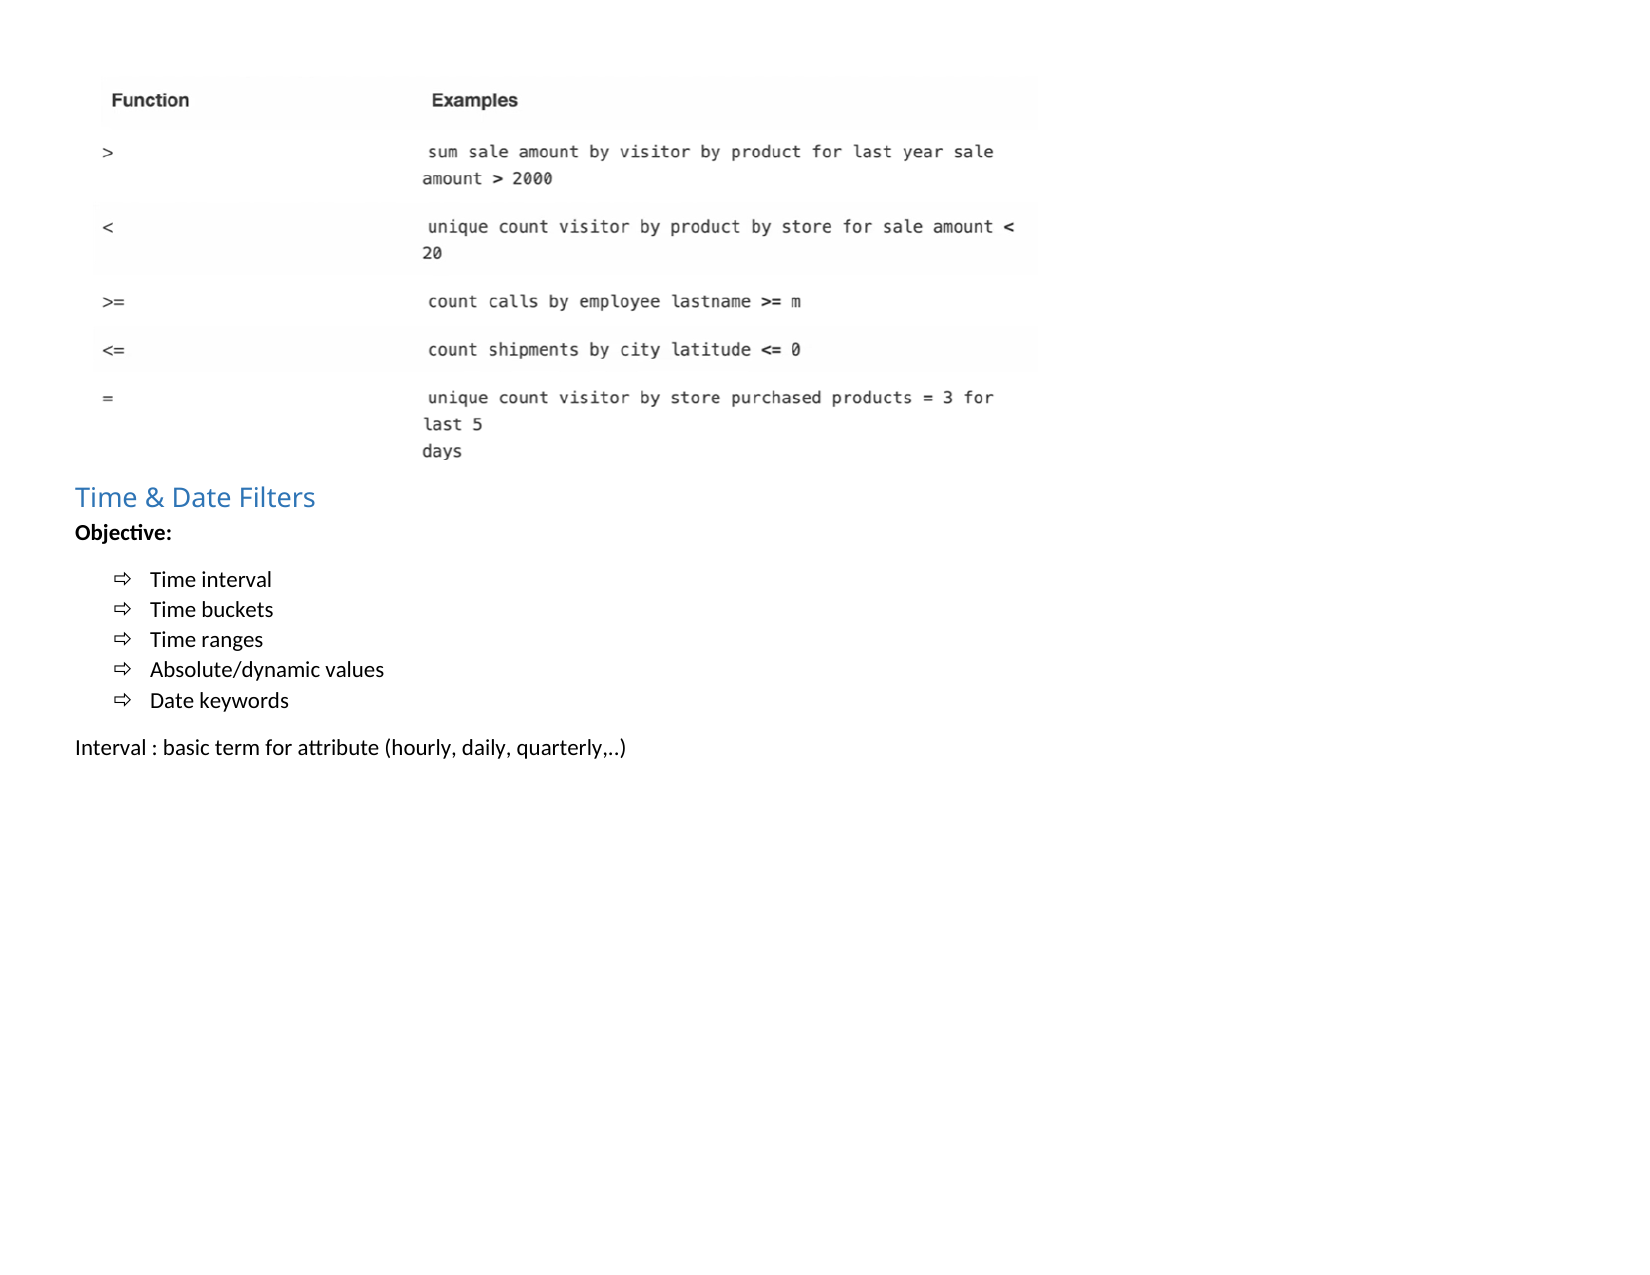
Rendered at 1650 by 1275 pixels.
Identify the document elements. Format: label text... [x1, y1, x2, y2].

subtitle Time & Date Filters [75, 478, 1575, 515]
picture [75, 75, 1038, 460]
list Time interval [112, 565, 1575, 593]
list Absolute/dynamic values [112, 656, 1575, 684]
list Time ranges [112, 625, 1575, 653]
text Objective: [75, 518, 1575, 546]
list Date keywords [112, 686, 1575, 714]
text Interval : basic term for attribute (hourly, daily, quarterly,..) [75, 733, 1575, 761]
list Time buckets [112, 595, 1575, 623]
